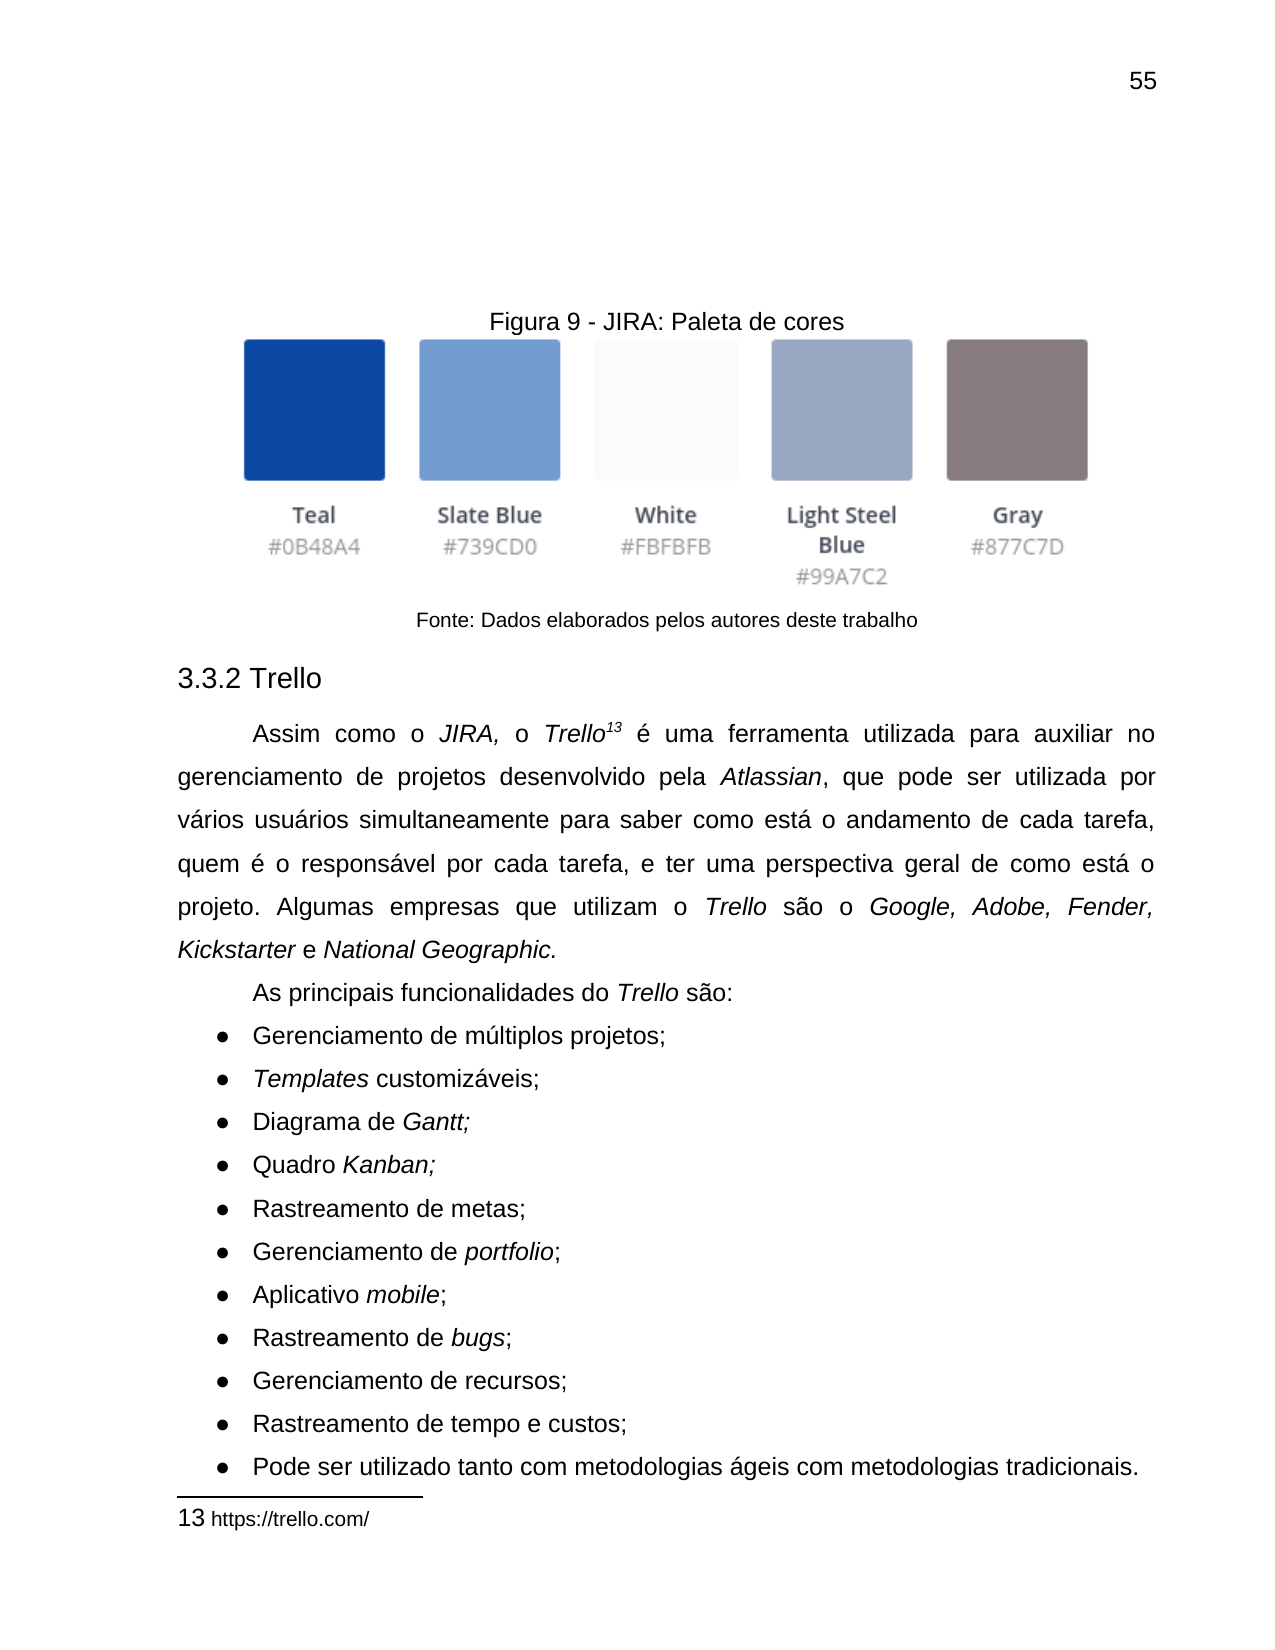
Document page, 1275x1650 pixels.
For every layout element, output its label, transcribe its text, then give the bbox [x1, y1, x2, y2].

list Gerenciamento de múltiplos projetos; [215, 1021, 1157, 1050]
list Templates customizáveis; [215, 1064, 1157, 1093]
list Rastreamento de tempo e custos; [215, 1409, 1157, 1438]
list Pode ser utilizado tanto com metodologias ágeis com metodologias tradicionais. [215, 1452, 1157, 1481]
text As principais funcionalidades do Trello são: [177, 978, 1157, 1007]
list Quadro Kanban; [215, 1151, 1157, 1179]
list Diagrama de Gantt; [215, 1107, 1157, 1136]
list Gerenciamento de recursos; [215, 1366, 1157, 1395]
list Rastreamento de metas; [215, 1194, 1157, 1222]
text Figura 9 - JIRA: Paleta de cores [177, 307, 1157, 335]
list Rastreamento de bugs; [215, 1323, 1157, 1352]
subtitle 3.3.2 Trello [177, 661, 1157, 694]
picture [235, 335, 1099, 594]
list Aplicativo mobile; [215, 1280, 1157, 1309]
text Fonte: Dados elaborados pelos autores deste trabalho [177, 607, 1157, 631]
list Gerenciamento de portfolio; [215, 1237, 1157, 1266]
text Assim como o JIRA, o Trello é uma ferramenta utilizada para auxiliar no gerenciamento de projetos desenvolvido pela Atlassian, que pode ser utilizada por vários usuários simultaneamente para saber como está o andamento de cada tarefa, quem é o responsável por cada tarefa, e ter uma perspectiva geral de como está o projeto. Algumas empresas que utilizam o Trello são o Google, Adobe, Fender, Kickstarter e National Geographic. [177, 719, 1157, 964]
